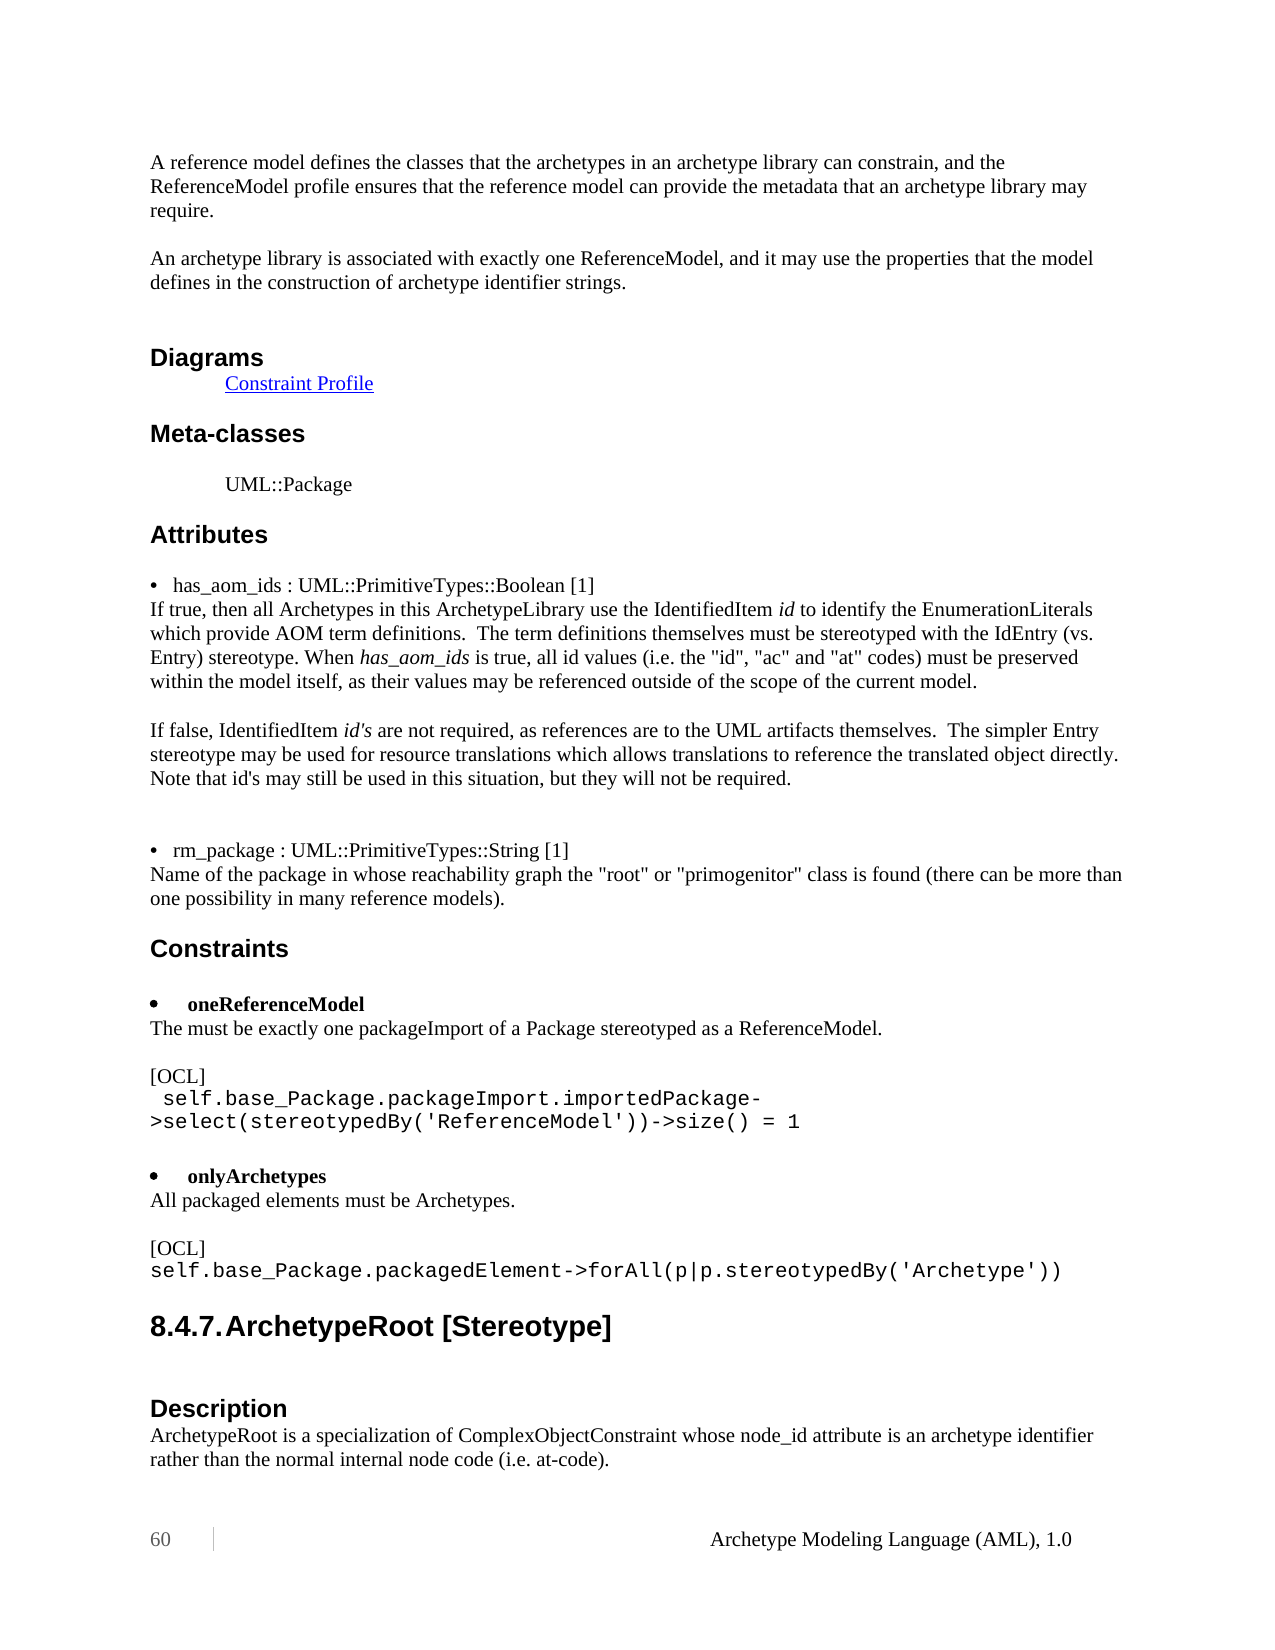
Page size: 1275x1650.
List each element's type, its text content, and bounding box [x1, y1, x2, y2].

text self.base_Package.packageImport.importedPackage->select(stereotypedBy('ReferenceModel'))->size() = 1 [150, 1088, 1125, 1135]
text The must be exactly one packageImport of a Package stereotyped as a ReferenceModel. [150, 1016, 1125, 1040]
text Attributes [150, 520, 1125, 549]
text Description [150, 1394, 1125, 1423]
list onlyArchetypes [150, 1164, 1125, 1188]
text • rm_package : UML::PrimitiveTypes::String [1] [150, 838, 1125, 862]
text Diagrams [150, 342, 1125, 371]
text Constraint Profile [225, 371, 1125, 395]
text [OCL] [150, 1236, 1125, 1260]
text Meta-classes [150, 419, 1125, 448]
subtitle ArchetypeRoot [Stereotype] [150, 1309, 1125, 1343]
text UML::Package [150, 472, 1125, 496]
text • has_aom_ids : UML::PrimitiveTypes::Boolean [1] [150, 573, 1125, 597]
text All packaged elements must be Archetypes. [150, 1188, 1125, 1212]
text [OCL] [150, 1064, 1125, 1088]
text A reference model defines the classes that the archetypes in an archetype library can constrain, and the ReferenceModel profile ensures that the reference model can provide the metadata that an archetype library may require. [150, 150, 1125, 222]
text ArchetypeRoot is a specialization of ComplexObjectConstraint whose node_id attribute is an archetype identifier rather than the normal internal node code (i.e. at-code). [150, 1423, 1125, 1471]
list oneReferenceModel [150, 992, 1125, 1016]
text self.base_Package.packagedElement->forAll(p|p.stereotypedBy('Archetype')) [150, 1260, 1125, 1284]
text If false, IdentifiedItem id's are not required, as references are to the UML artifacts themselves. The simpler Entry stereotype may be used for resource translations which allows translations to reference the translated object directly. Note that id's may still be used in this situation, but they will not be required. [150, 717, 1125, 790]
text If true, then all Archetypes in this ArchetypeLibrary use the IdentifiedItem id to identify the EnumerationLiterals which provide AOM term definitions. The term definitions themselves must be stereotyped with the IdEntry (vs. Entry) stereotype. When has_aom_ids is true, all id values (i.e. the "id", "ac" and "at" codes) must be preserved within the model itself, as their values may be referenced outside of the scope of the current model. [150, 597, 1125, 693]
text Constraints [150, 934, 1125, 963]
text Name of the package in whose reachability graph the "root" or "primogenitor" class is found (there can be more than one possibility in many reference models). [150, 862, 1125, 910]
text An archetype library is associated with exactly one ReferenceModel, and it may use the properties that the model defines in the construction of archetype identifier strings. [150, 246, 1125, 294]
